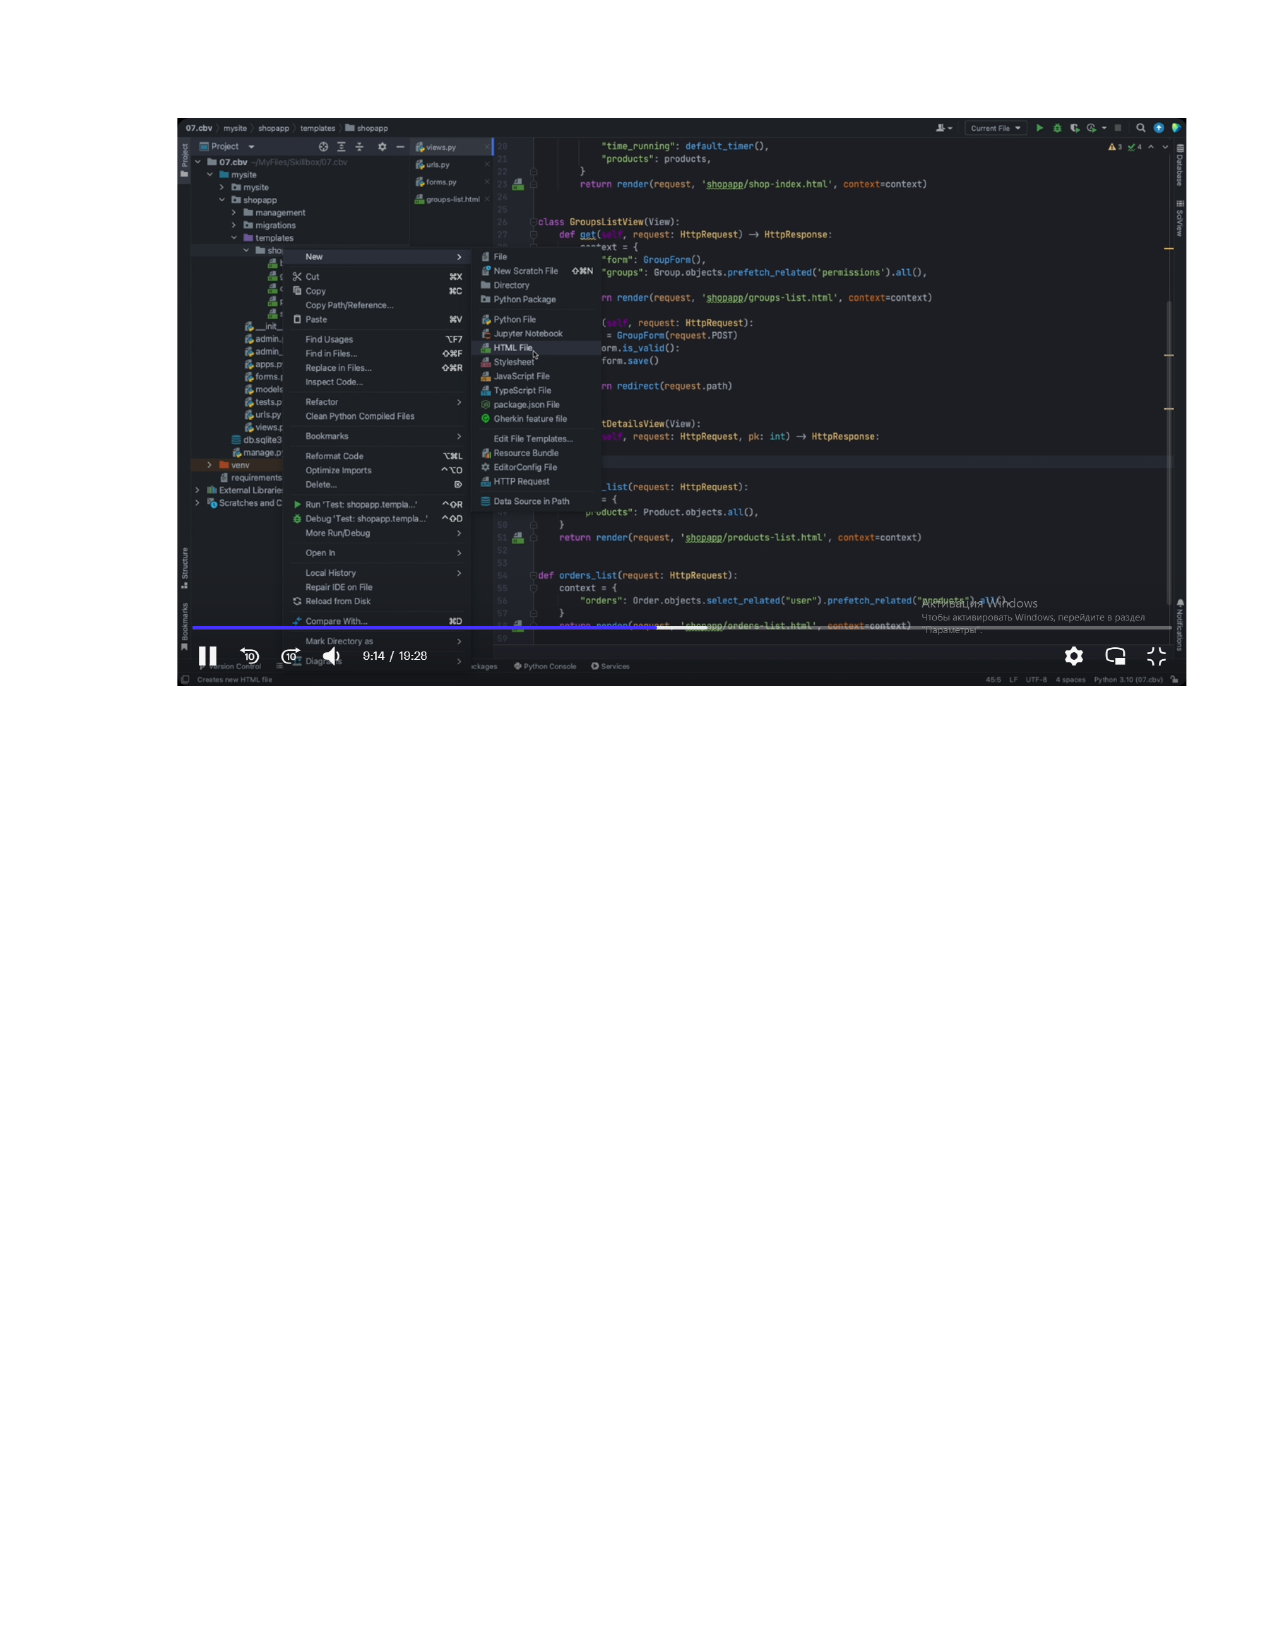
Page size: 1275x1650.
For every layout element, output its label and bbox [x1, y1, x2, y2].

picture [177, 118, 1187, 686]
